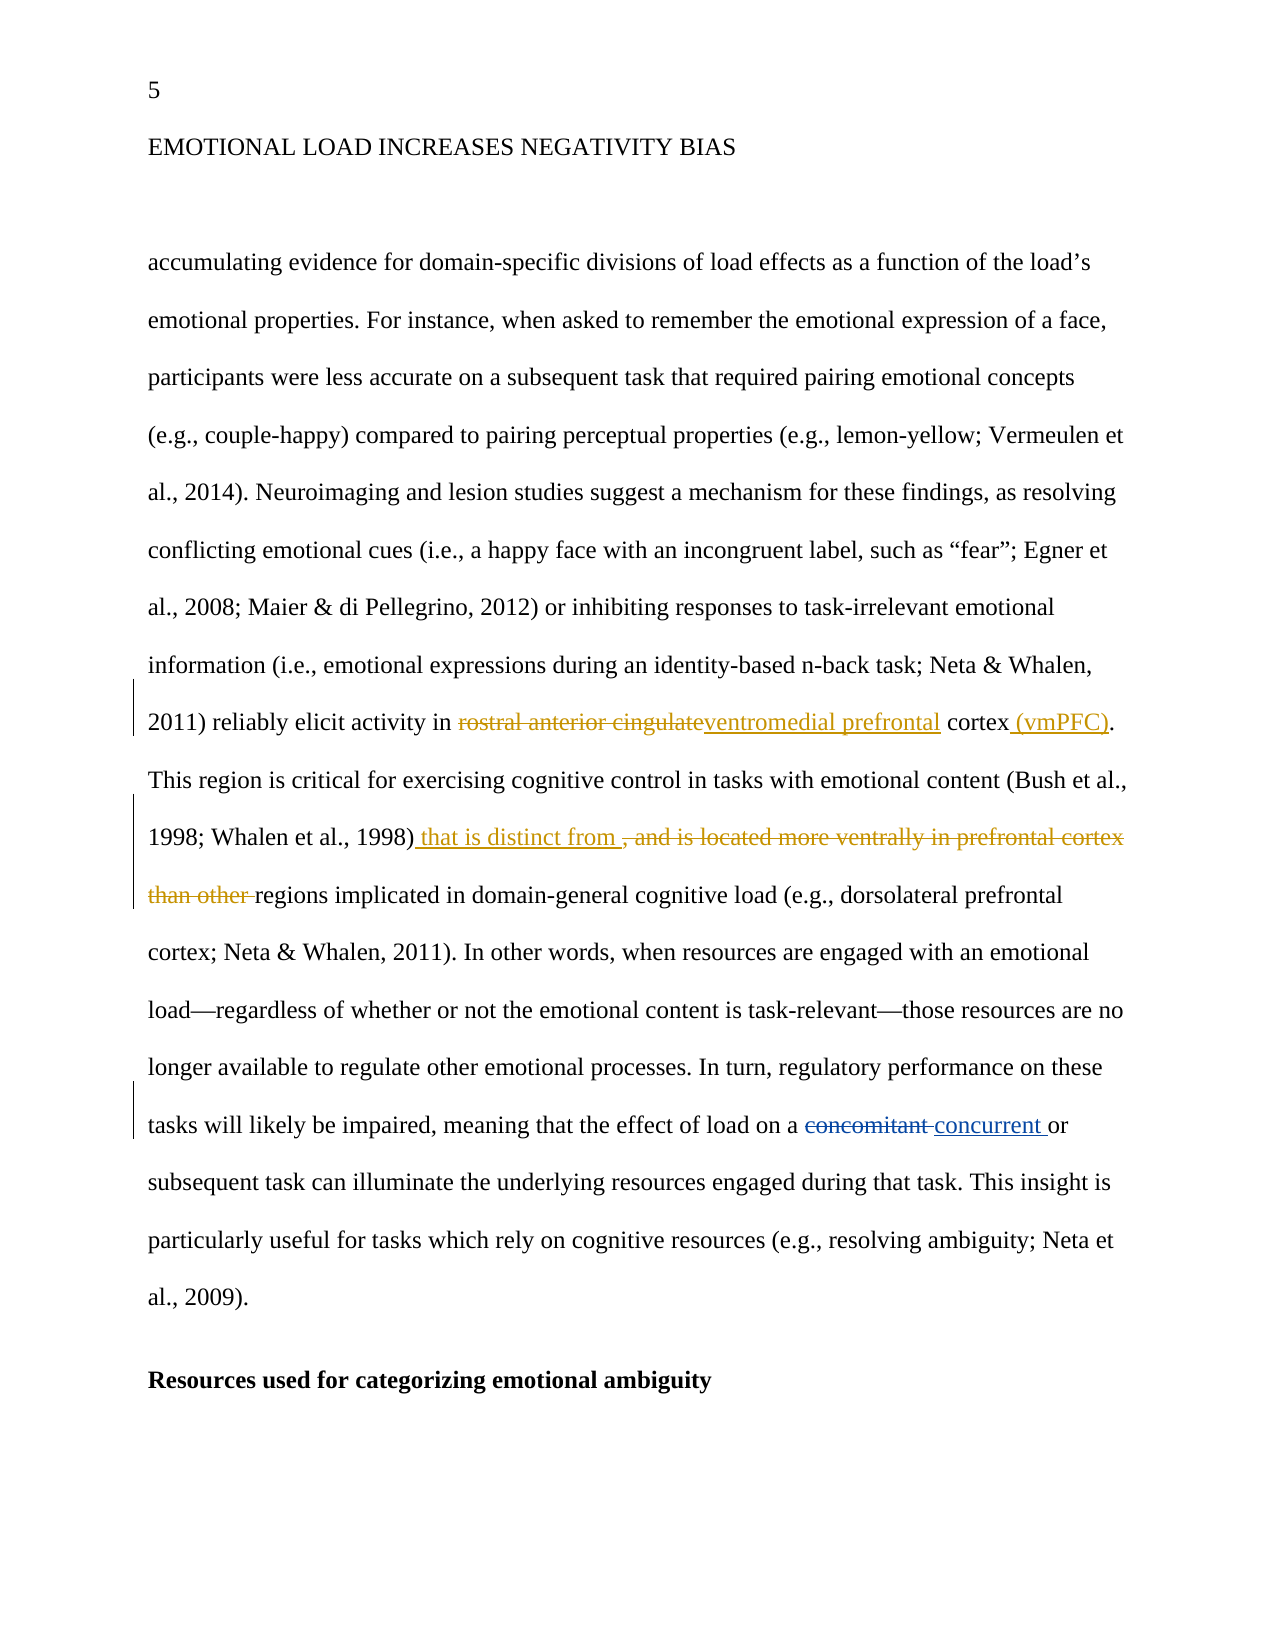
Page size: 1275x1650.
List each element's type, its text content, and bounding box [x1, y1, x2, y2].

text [148, 247, 1127, 1311]
text Resources used for categorizing emotional ambiguity [148, 1365, 1127, 1394]
